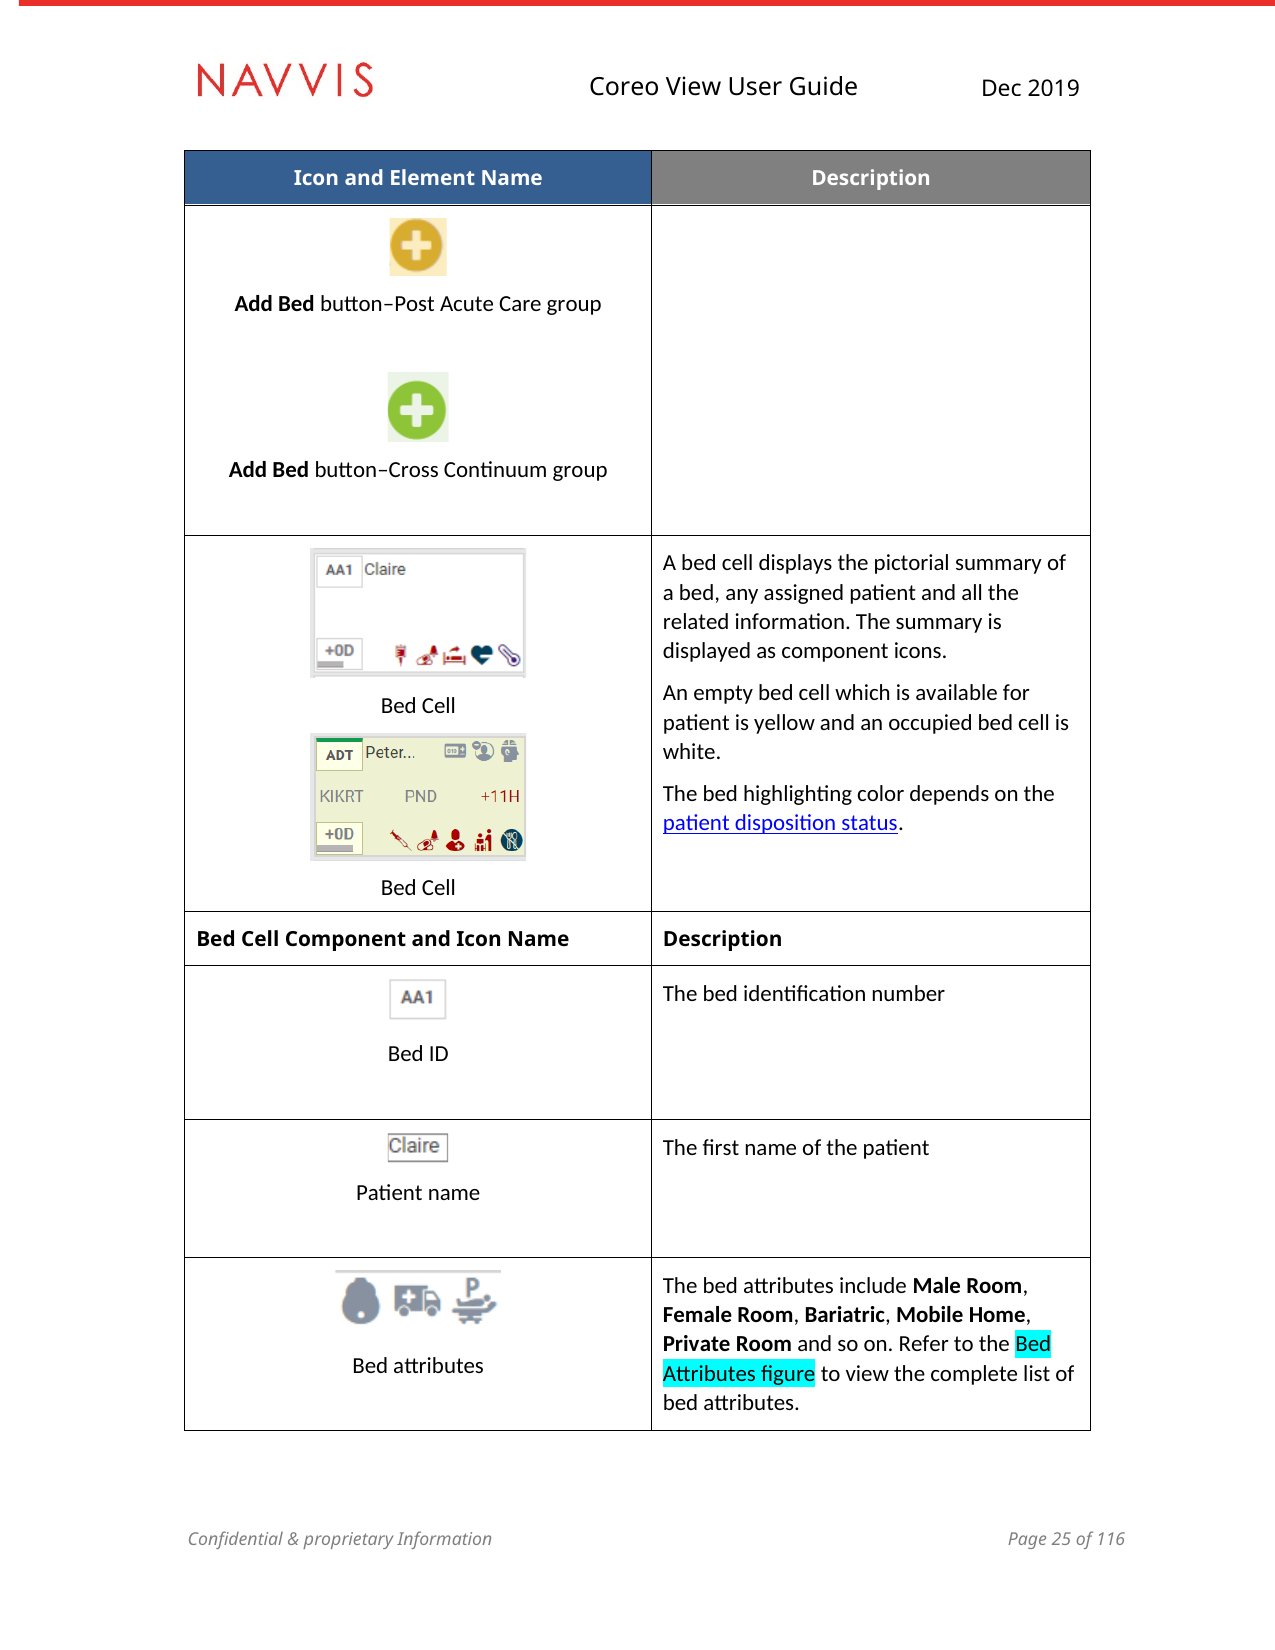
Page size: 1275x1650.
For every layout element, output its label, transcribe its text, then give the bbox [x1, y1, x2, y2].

picture [187, 55, 383, 104]
table_cell Bed Cell Component and Icon Name [185, 912, 651, 965]
picture [310, 548, 527, 678]
table_cell Description [652, 912, 1090, 965]
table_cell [652, 206, 1090, 535]
picture [310, 733, 527, 861]
table_cell Bed ID [185, 966, 651, 1119]
table_cell The bed identification number [652, 966, 1090, 1119]
table_cell Patient name [185, 1120, 651, 1257]
picture [387, 372, 449, 442]
picture [387, 1132, 449, 1164]
picture [388, 978, 448, 1026]
table_cell Bed attributes [185, 1258, 651, 1430]
picture [389, 218, 447, 276]
table_cell Bed Cell Bed Cell [185, 536, 651, 911]
table_cell The first name of the patient [652, 1120, 1090, 1257]
table_header Icon and Element Name [185, 151, 651, 204]
table_header Description [652, 151, 1090, 204]
table_cell The bed attributes include Male Room, Female Room, Bariatric, Mobile Home, Private Room and so on. Refer to the Bed Attributes figure to view the complete list of bed attributes. [652, 1258, 1090, 1430]
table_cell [185, 206, 651, 535]
picture [335, 1270, 501, 1337]
table_cell A bed cell displays the pictorial summary of a bed, any assigned patient and all the related information. The summary is displayed as component icons. An empty bed cell which is available for patient is yellow and an occupied bed cell is white. The bed highlighting color depends on the patient disposition status. [652, 536, 1090, 911]
